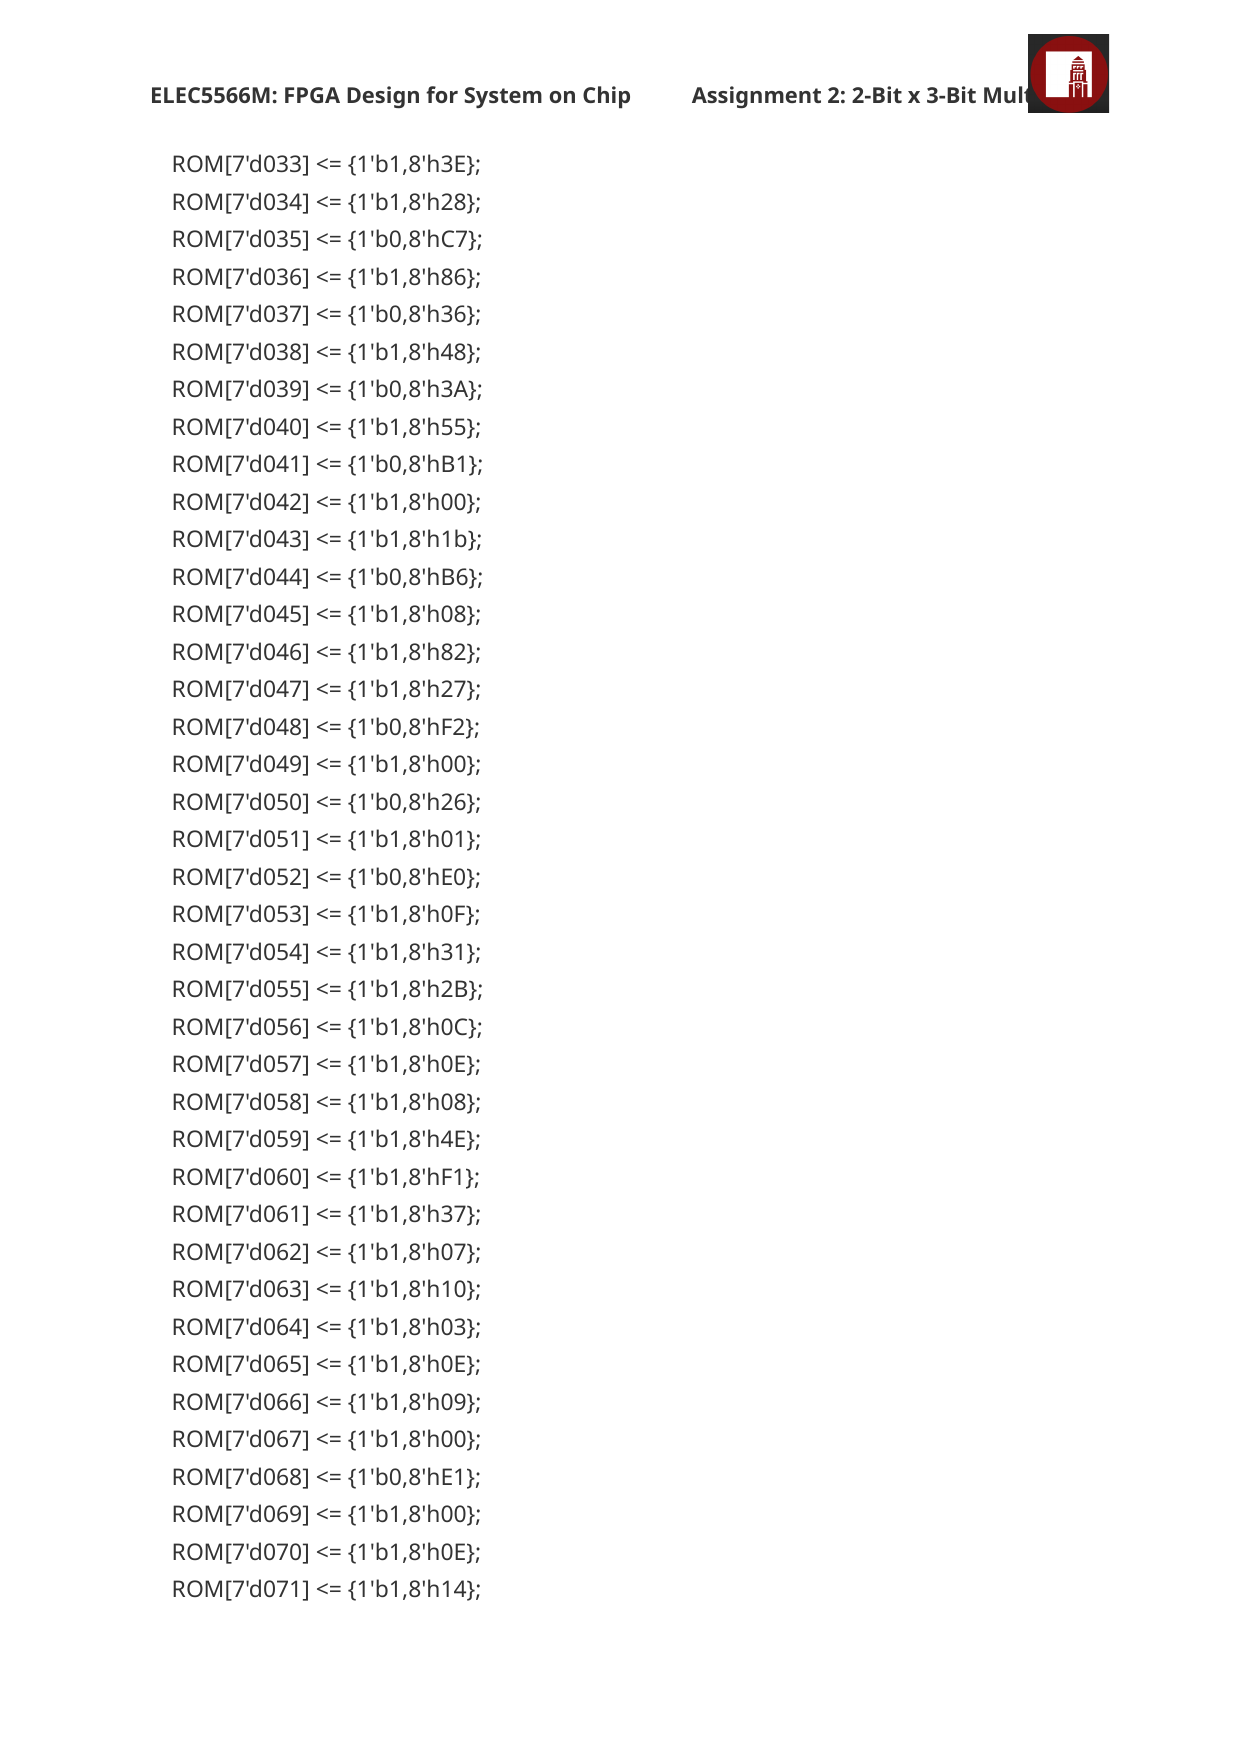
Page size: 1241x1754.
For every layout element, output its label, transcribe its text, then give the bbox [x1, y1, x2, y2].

text ROM[7'd042] <= {1'b1,8'h00}; [148, 486, 1093, 517]
picture [1027, 34, 1109, 113]
text ROM[7'd047] <= {1'b1,8'h27}; [148, 673, 1093, 704]
text ROM[7'd045] <= {1'b1,8'h08}; [148, 598, 1093, 629]
text ROM[7'd067] <= {1'b1,8'h00}; [148, 1423, 1093, 1454]
text ROM[7'd051] <= {1'b1,8'h01}; [148, 823, 1093, 854]
text ROM[7'd057] <= {1'b1,8'h0E}; [148, 1048, 1093, 1079]
text ROM[7'd033] <= {1'b1,8'h3E}; [148, 148, 1093, 179]
text ROM[7'd046] <= {1'b1,8'h82}; [148, 636, 1093, 667]
text ROM[7'd053] <= {1'b1,8'h0F}; [148, 898, 1093, 929]
text ROM[7'd035] <= {1'b0,8'hC7}; [148, 223, 1093, 254]
text ROM[7'd056] <= {1'b1,8'h0C}; [148, 1011, 1093, 1042]
text ROM[7'd038] <= {1'b1,8'h48}; [148, 336, 1093, 367]
text ROM[7'd037] <= {1'b0,8'h36}; [148, 298, 1093, 329]
text ROM[7'd065] <= {1'b1,8'h0E}; [148, 1348, 1093, 1379]
text ROM[7'd039] <= {1'b0,8'h3A}; [148, 373, 1093, 404]
text ROM[7'd066] <= {1'b1,8'h09}; [148, 1386, 1093, 1417]
text ROM[7'd062] <= {1'b1,8'h07}; [148, 1236, 1093, 1267]
text ROM[7'd071] <= {1'b1,8'h14}; [148, 1573, 1093, 1604]
text ROM[7'd059] <= {1'b1,8'h4E}; [148, 1123, 1093, 1154]
text ROM[7'd048] <= {1'b0,8'hF2}; [148, 711, 1093, 742]
text ROM[7'd036] <= {1'b1,8'h86}; [148, 261, 1093, 292]
text ROM[7'd055] <= {1'b1,8'h2B}; [148, 973, 1093, 1004]
text ROM[7'd061] <= {1'b1,8'h37}; [148, 1198, 1093, 1229]
text ROM[7'd069] <= {1'b1,8'h00}; [148, 1498, 1093, 1529]
text ROM[7'd064] <= {1'b1,8'h03}; [148, 1311, 1093, 1342]
text ROM[7'd050] <= {1'b0,8'h26}; [148, 786, 1093, 817]
text ROM[7'd041] <= {1'b0,8'hB1}; [148, 448, 1093, 479]
text ROM[7'd068] <= {1'b0,8'hE1}; [148, 1461, 1093, 1492]
text ROM[7'd058] <= {1'b1,8'h08}; [148, 1086, 1093, 1117]
text ROM[7'd044] <= {1'b0,8'hB6}; [148, 561, 1093, 592]
text ROM[7'd070] <= {1'b1,8'h0E}; [148, 1536, 1093, 1567]
text ROM[7'd043] <= {1'b1,8'h1b}; [148, 523, 1093, 554]
text ROM[7'd034] <= {1'b1,8'h28}; [148, 186, 1093, 217]
text ROM[7'd049] <= {1'b1,8'h00}; [148, 748, 1093, 779]
text ROM[7'd052] <= {1'b0,8'hE0}; [148, 861, 1093, 892]
text ROM[7'd060] <= {1'b1,8'hF1}; [148, 1161, 1093, 1192]
text ROM[7'd054] <= {1'b1,8'h31}; [148, 936, 1093, 967]
text ROM[7'd063] <= {1'b1,8'h10}; [148, 1273, 1093, 1304]
text ROM[7'd040] <= {1'b1,8'h55}; [148, 411, 1093, 442]
